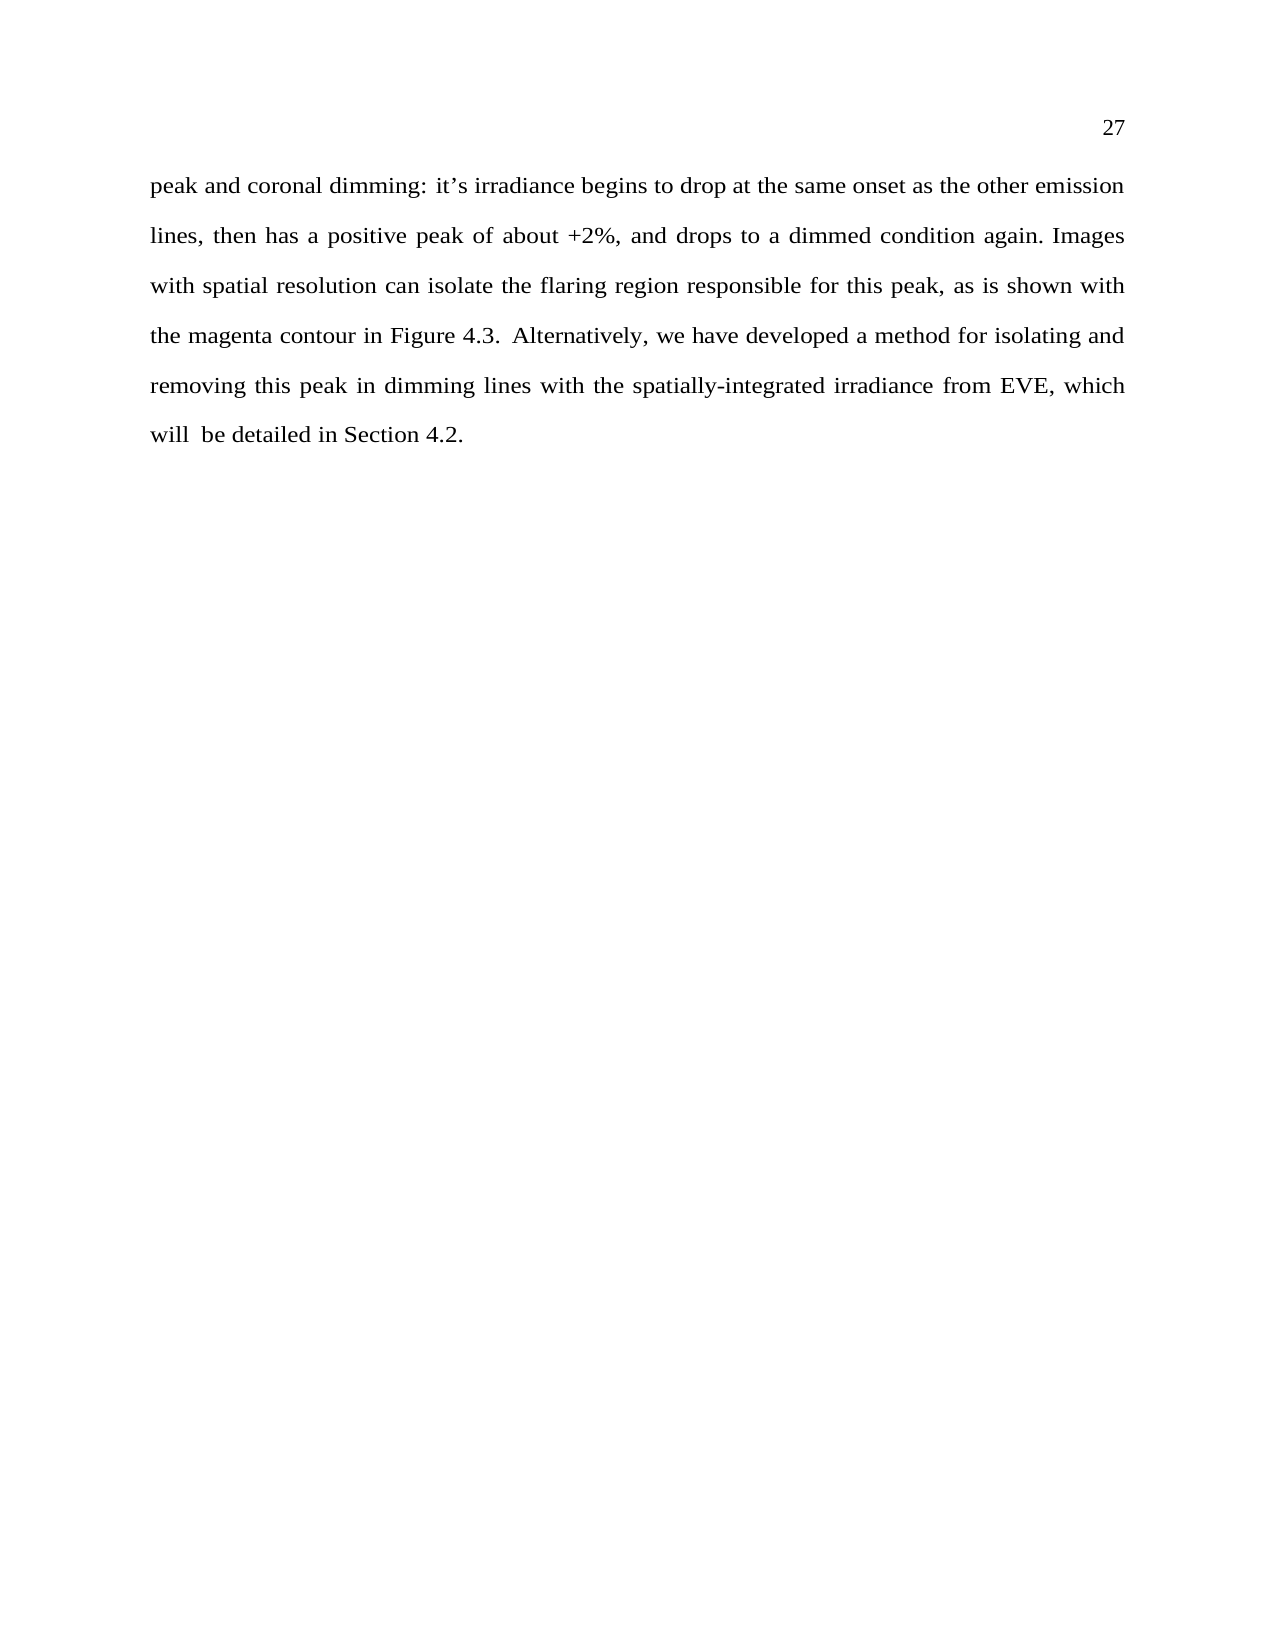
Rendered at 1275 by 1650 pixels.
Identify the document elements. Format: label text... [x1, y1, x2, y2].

text peak and coronal dimming: it’s irradiance begins to drop at the same onset as the other emission lines, then has a positive peak of about +2%, and drops to a dimmed condition again. Images with spatial resolution can isolate the flaring region responsible for this peak, as is shown with the magenta contour in Figure 4.3. Alternatively, we have developed a method for isolating and removing this peak in dimming lines with the spatially-integrated irradiance from EVE, which will be detailed in Section 4.2. [150, 172, 1125, 448]
